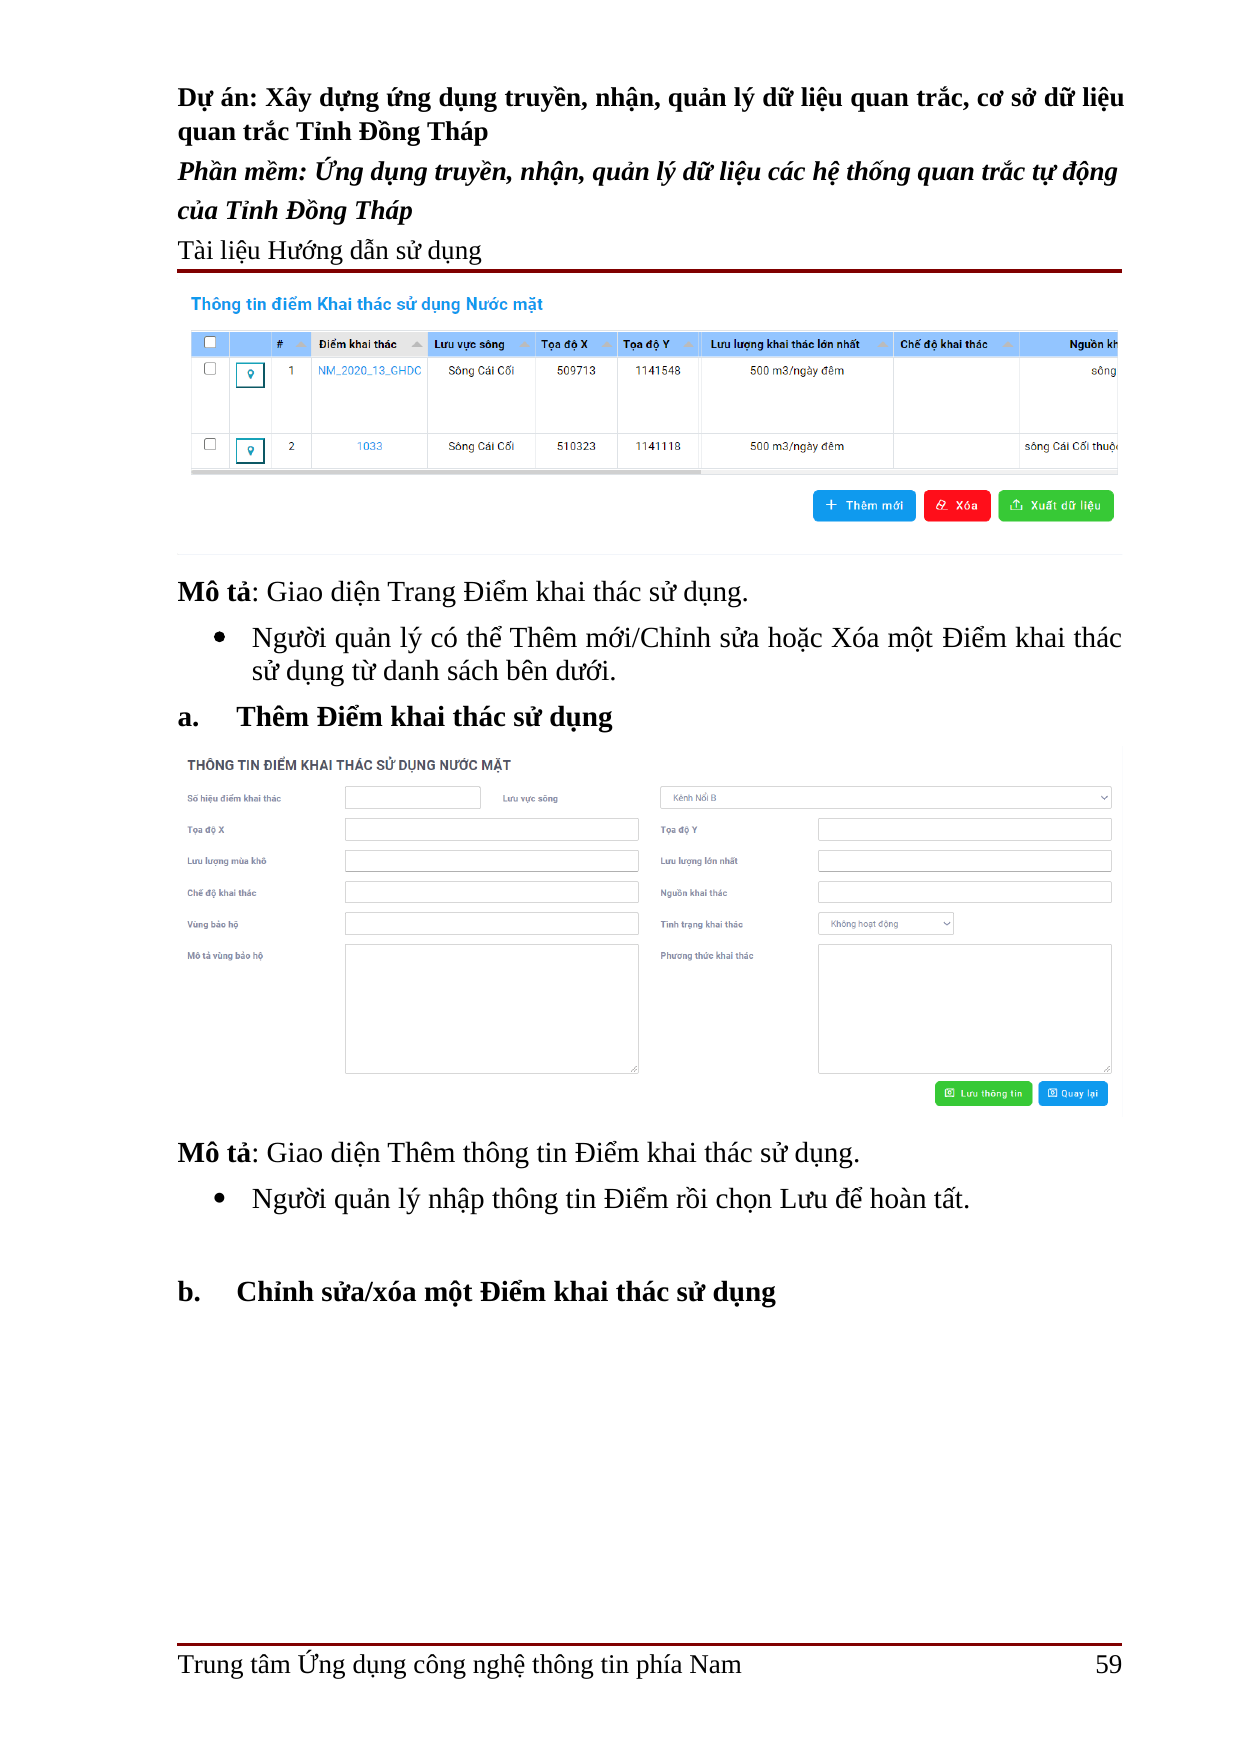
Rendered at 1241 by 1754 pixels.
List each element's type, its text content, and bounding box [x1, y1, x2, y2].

text Mô tả: Giao diện Thêm thông tin Điểm khai thác sử dụng. [177, 1136, 1122, 1169]
list Người quản lý nhập thông tin Điểm rồi chọn Lưu để hoàn tất. [214, 1182, 1122, 1215]
subtitle Chỉnh sửa/xóa một Điểm khai thác sử dụng [177, 1274, 1122, 1307]
picture [177, 278, 1123, 555]
picture [177, 746, 1123, 1117]
subtitle Thêm Điểm khai thác sử dụng [177, 699, 1122, 733]
text Mô tả: Giao diện Trang Điểm khai thác sử dụng. [177, 574, 1122, 607]
list Người quản lý có thể Thêm mới/Chỉnh sửa hoặc Xóa một Điểm khai thác sử dụng từ danh sách bên dưới. [214, 620, 1122, 687]
